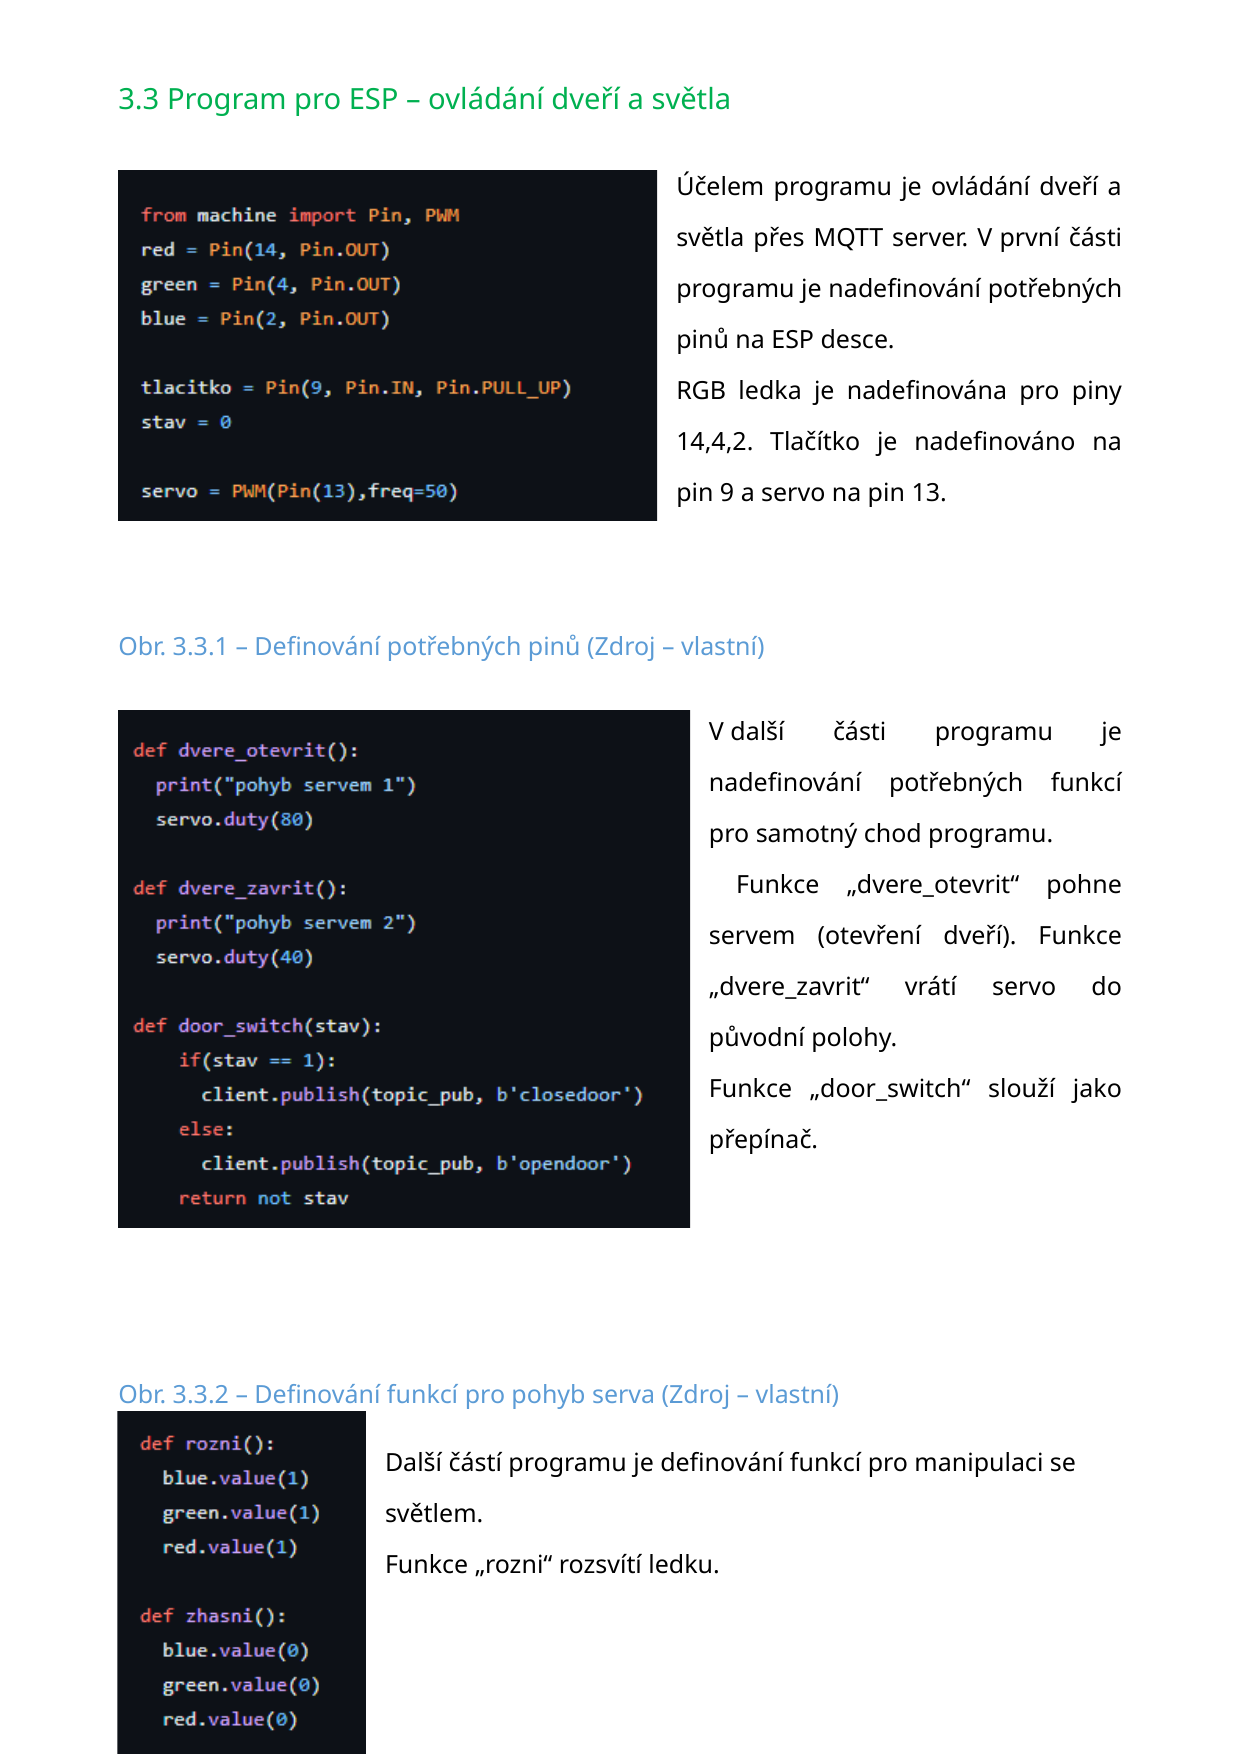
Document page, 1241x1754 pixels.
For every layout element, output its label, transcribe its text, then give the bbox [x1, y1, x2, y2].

text Obr. 3.3.1 – Definování potřebných pinů (Zdroj – vlastní) [118, 628, 1122, 662]
text RGB ledka je nadefinována pro piny 14,4,2. Tlačítko je nadefinováno na pin 9 a servo na pin 13. [658, 373, 1122, 509]
text Funkce „door_switch“ slouží jako přepínač. [690, 1071, 1122, 1156]
text Účelem programu je ovládání dveří a světla přes MQTT server. V první části programu je nadefinování potřebných pinů na ESP desce. [118, 169, 1122, 356]
text V další části programu je nadefinování potřebných funkcí pro samotný chod programu. [690, 713, 1122, 849]
text Obr. 3.3.2 – Definování funkcí pro pohyb serva (Zdroj – vlastní) [118, 1377, 1122, 1411]
subtitle 3.3 Program pro ESP – ovládání dveří a světla [118, 78, 1122, 118]
picture [118, 710, 690, 1228]
picture [118, 170, 658, 521]
text Další částí programu je definování funkcí pro manipulaci se světlem. [366, 1445, 1122, 1530]
text Funkce „rozni“ rozsvítí ledku. [366, 1547, 1122, 1581]
text Funkce „dvere_otevrit“ pohne servem (otevření dveří). Funkce „dvere_zavrit“ vrátí servo do původní polohy. [690, 866, 1122, 1053]
picture [117, 1411, 366, 1754]
